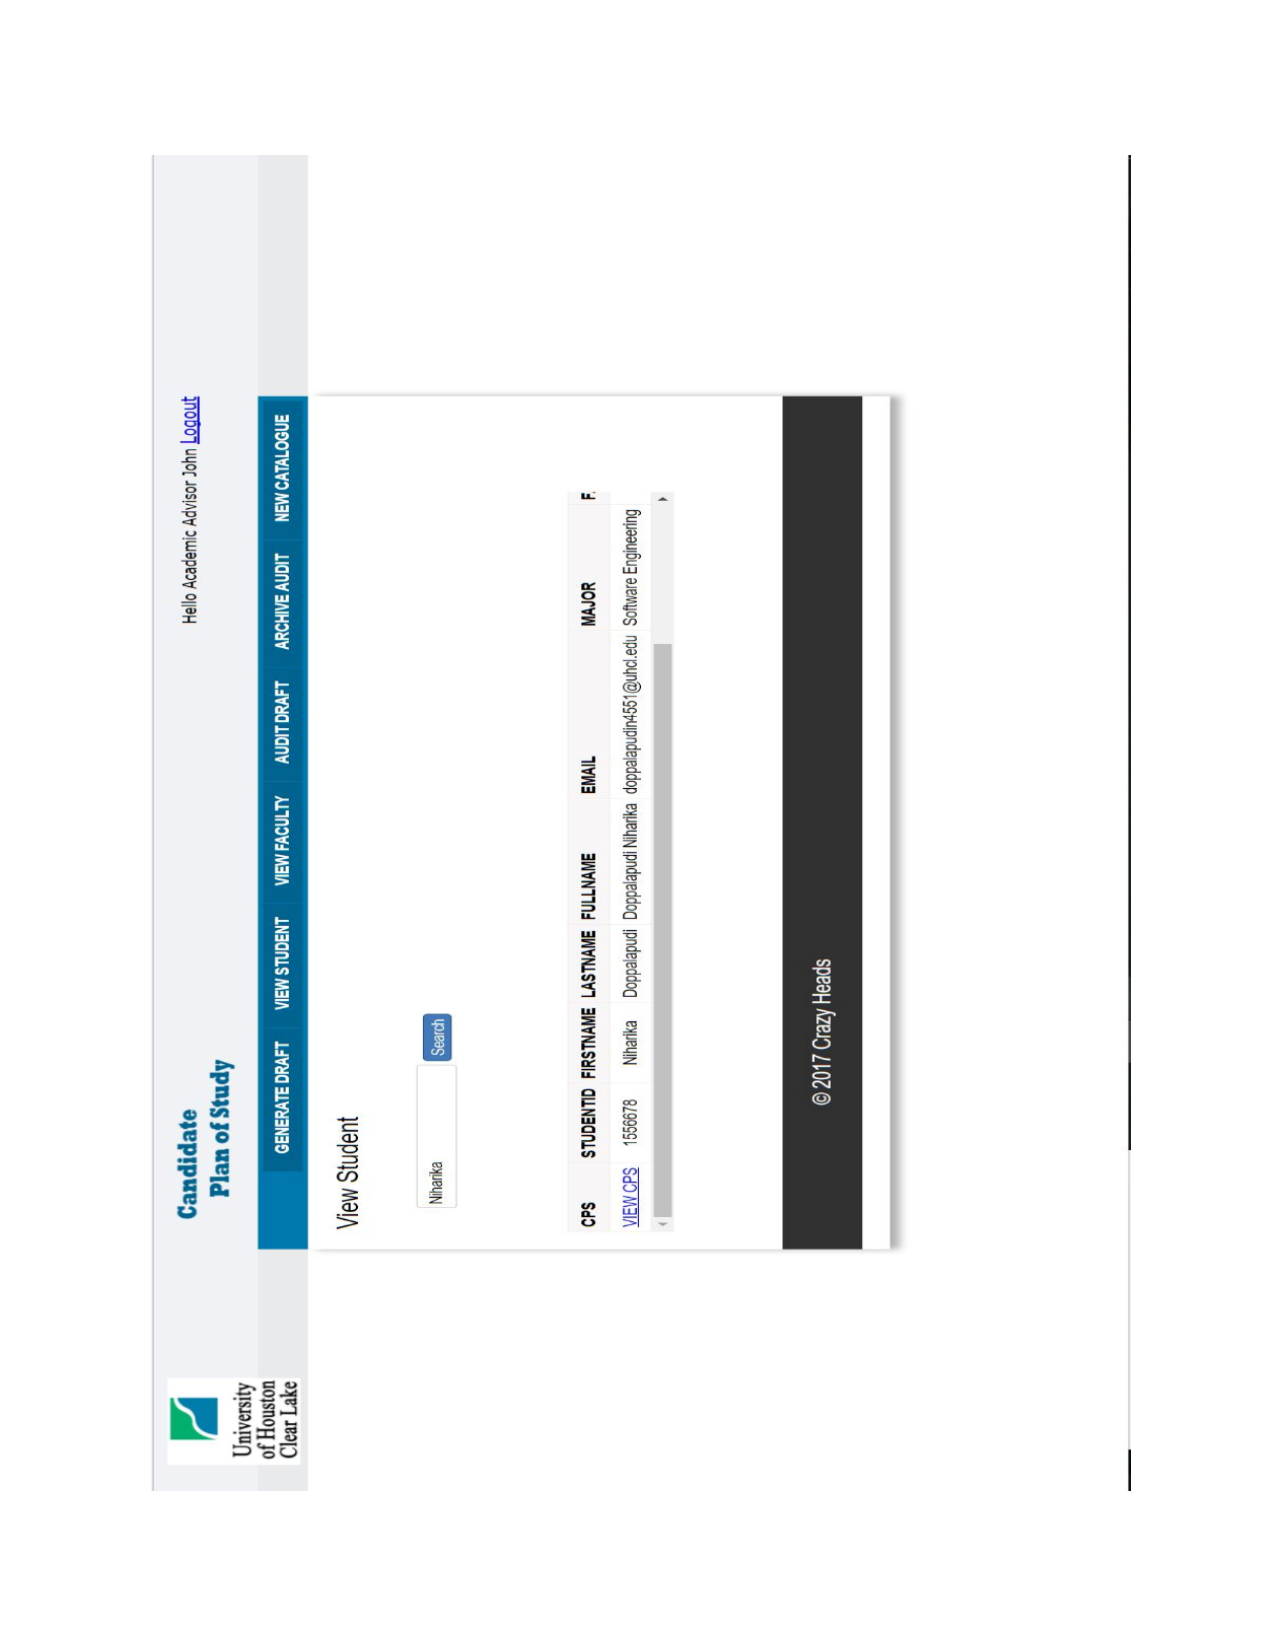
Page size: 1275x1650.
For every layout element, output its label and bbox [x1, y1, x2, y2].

picture [152, 156, 1130, 1491]
